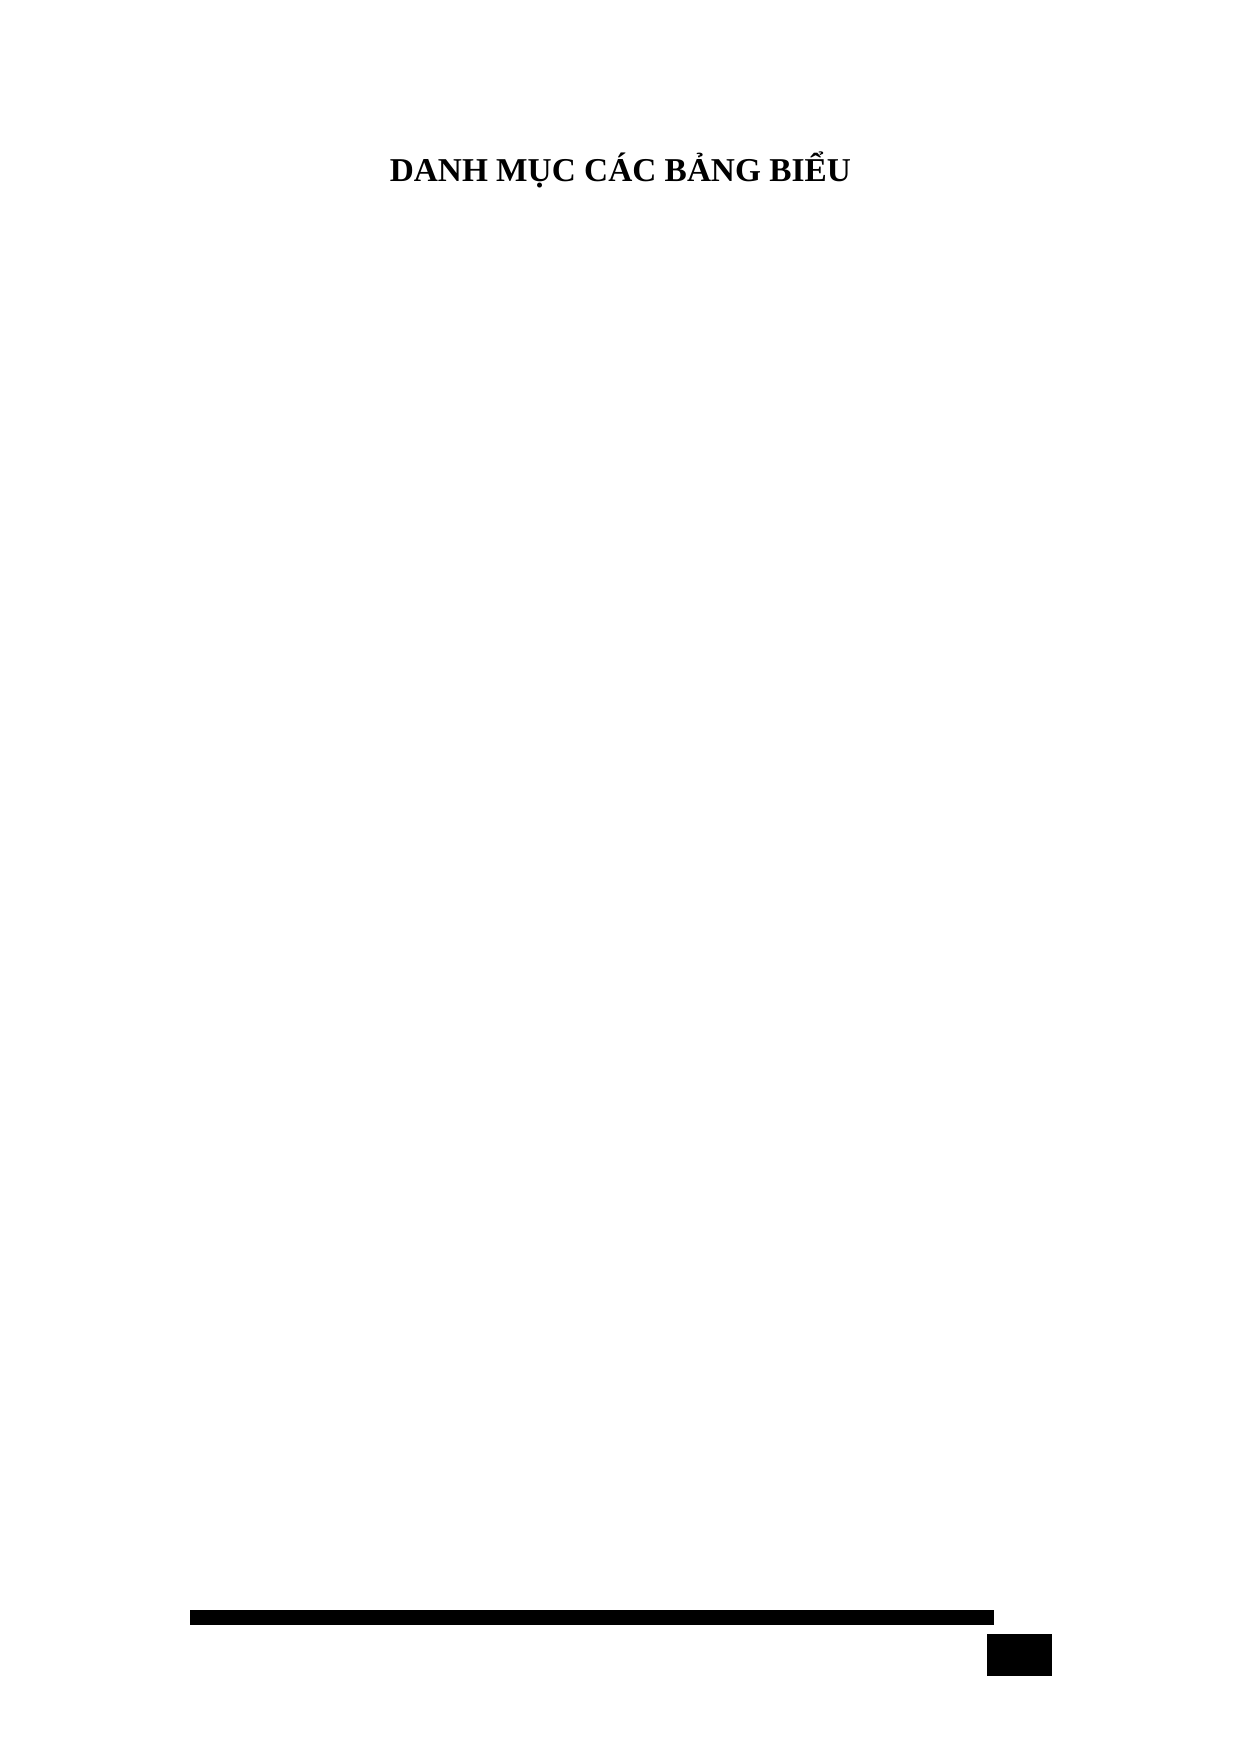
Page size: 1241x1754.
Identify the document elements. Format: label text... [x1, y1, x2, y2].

text DANH MỤC CÁC BẢNG BIỂU [187, 150, 1053, 188]
